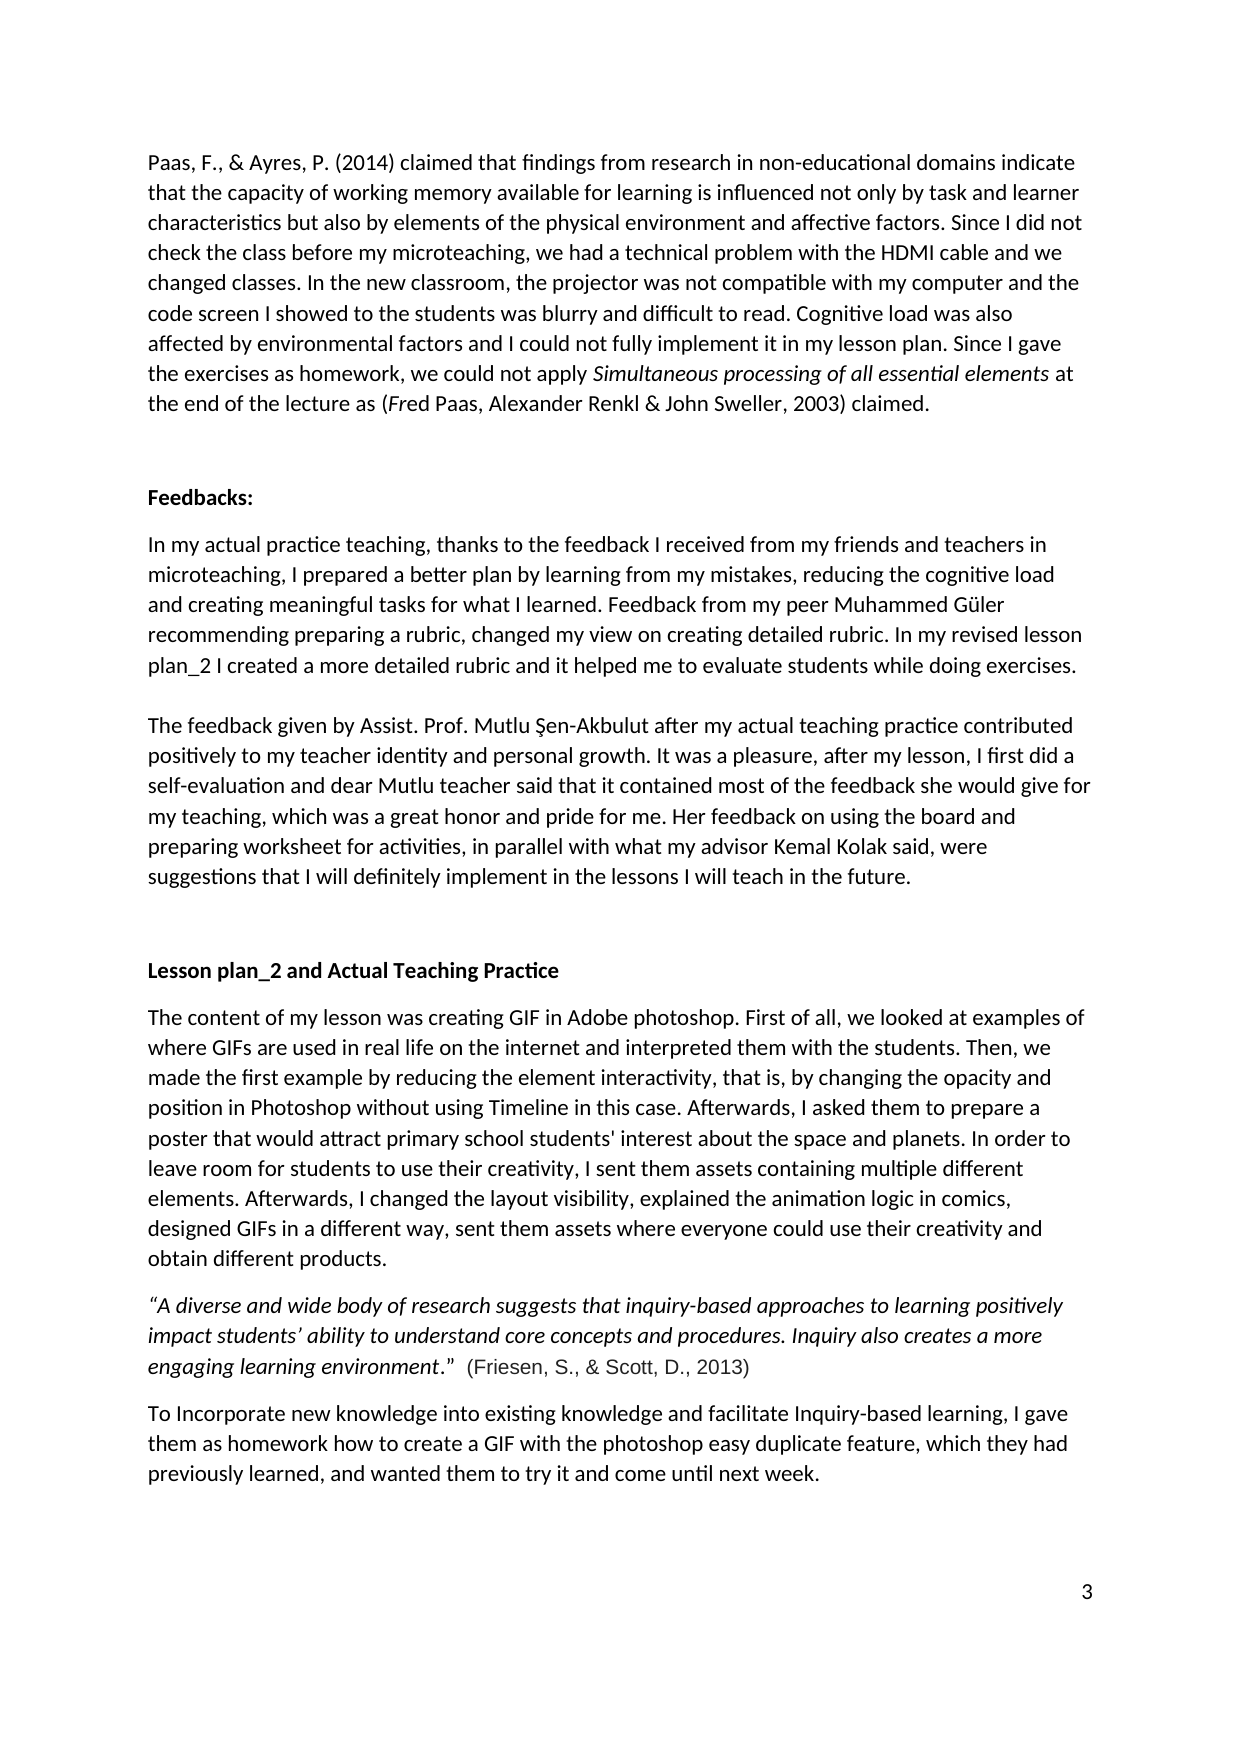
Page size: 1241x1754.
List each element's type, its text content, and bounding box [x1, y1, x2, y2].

text The content of my lesson was creating GIF in Adobe photoshop. First of all, we looked at examples of where GIFs are used in real life on the internet and interpreted them with the students. Then, we made the first example by reducing the element interactivity, that is, by changing the opacity and position in Photoshop without using Timeline in this case. Afterwards, I asked them to prepare a poster that would attract primary school students' interest about the space and planets. In order to leave room for students to use their creativity, I sent them assets containing multiple different elements. Afterwards, I changed the layout visibility, explained the animation logic in comics, designed GIFs in a different way, sent them assets where everyone could use their creativity and obtain different products. [148, 1003, 1093, 1272]
text Feedbacks: [148, 483, 1093, 511]
text Paas, F., & Ayres, P. (2014) claimed that findings from research in non-educational domains indicate that the capacity of working memory available for learning is influenced not only by task and learner characteristics but also by elements of the physical environment and affective factors. Since I did not check the class before my microteaching, we had a technical problem with the HDMI cable and we changed classes. In the new classroom, the projector was not compatible with my computer and the code screen I showed to the students was blurry and difficult to read. Cognitive load was also affected by environmental factors and I could not fully implement it in my lesson plan. Since I gave the exercises as homework, we could not apply Simultaneous processing of all essential elements at the end of the lecture as (Fred Paas, Alexander Renkl & John Sweller, 2003) claimed. [148, 148, 1093, 417]
text “A diverse and wide body of research suggests that inquiry-based approaches to learning positively impact students’ ability to understand core concepts and procedures. Inquiry also creates a more engaging learning environment.” (Friesen, S., & Scott, D., 2013) [148, 1291, 1093, 1380]
text In my actual practice teaching, thanks to the feedback I received from my friends and teachers in microteaching, I prepared a better plan by learning from my mistakes, reducing the cognitive load and creating meaningful tasks for what I learned. Feedback from my peer Muhammed Güler recommending preparing a rubric, changed my view on creating detailed rubric. In my revised lesson plan_2 I created a more detailed rubric and it helped me to evaluate students while doing exercises. The feedback given by Assist. Prof. Mutlu Şen-Akbulut after my actual teaching practice contributed positively to my teacher identity and personal growth. It was a pleasure, after my lesson, I first did a self-evaluation and dear Mutlu teacher said that it contained most of the feedback she would give for my teaching, which was a great honor and pride for me. Her feedback on using the board and preparing worksheet for activities, in parallel with what my advisor Kemal Kolak said, were suggestions that I will definitely implement in the lessons I will teach in the future. [148, 530, 1093, 890]
text To Incorporate new knowledge into existing knowledge and facilitate Inquiry-based learning, I gave them as homework how to create a GIF with the photoshop easy duplicate feature, which they had previously learned, and wanted them to try it and come until next week. [148, 1399, 1093, 1487]
text Lesson plan_2 and Actual Teaching Practice [148, 956, 1093, 984]
